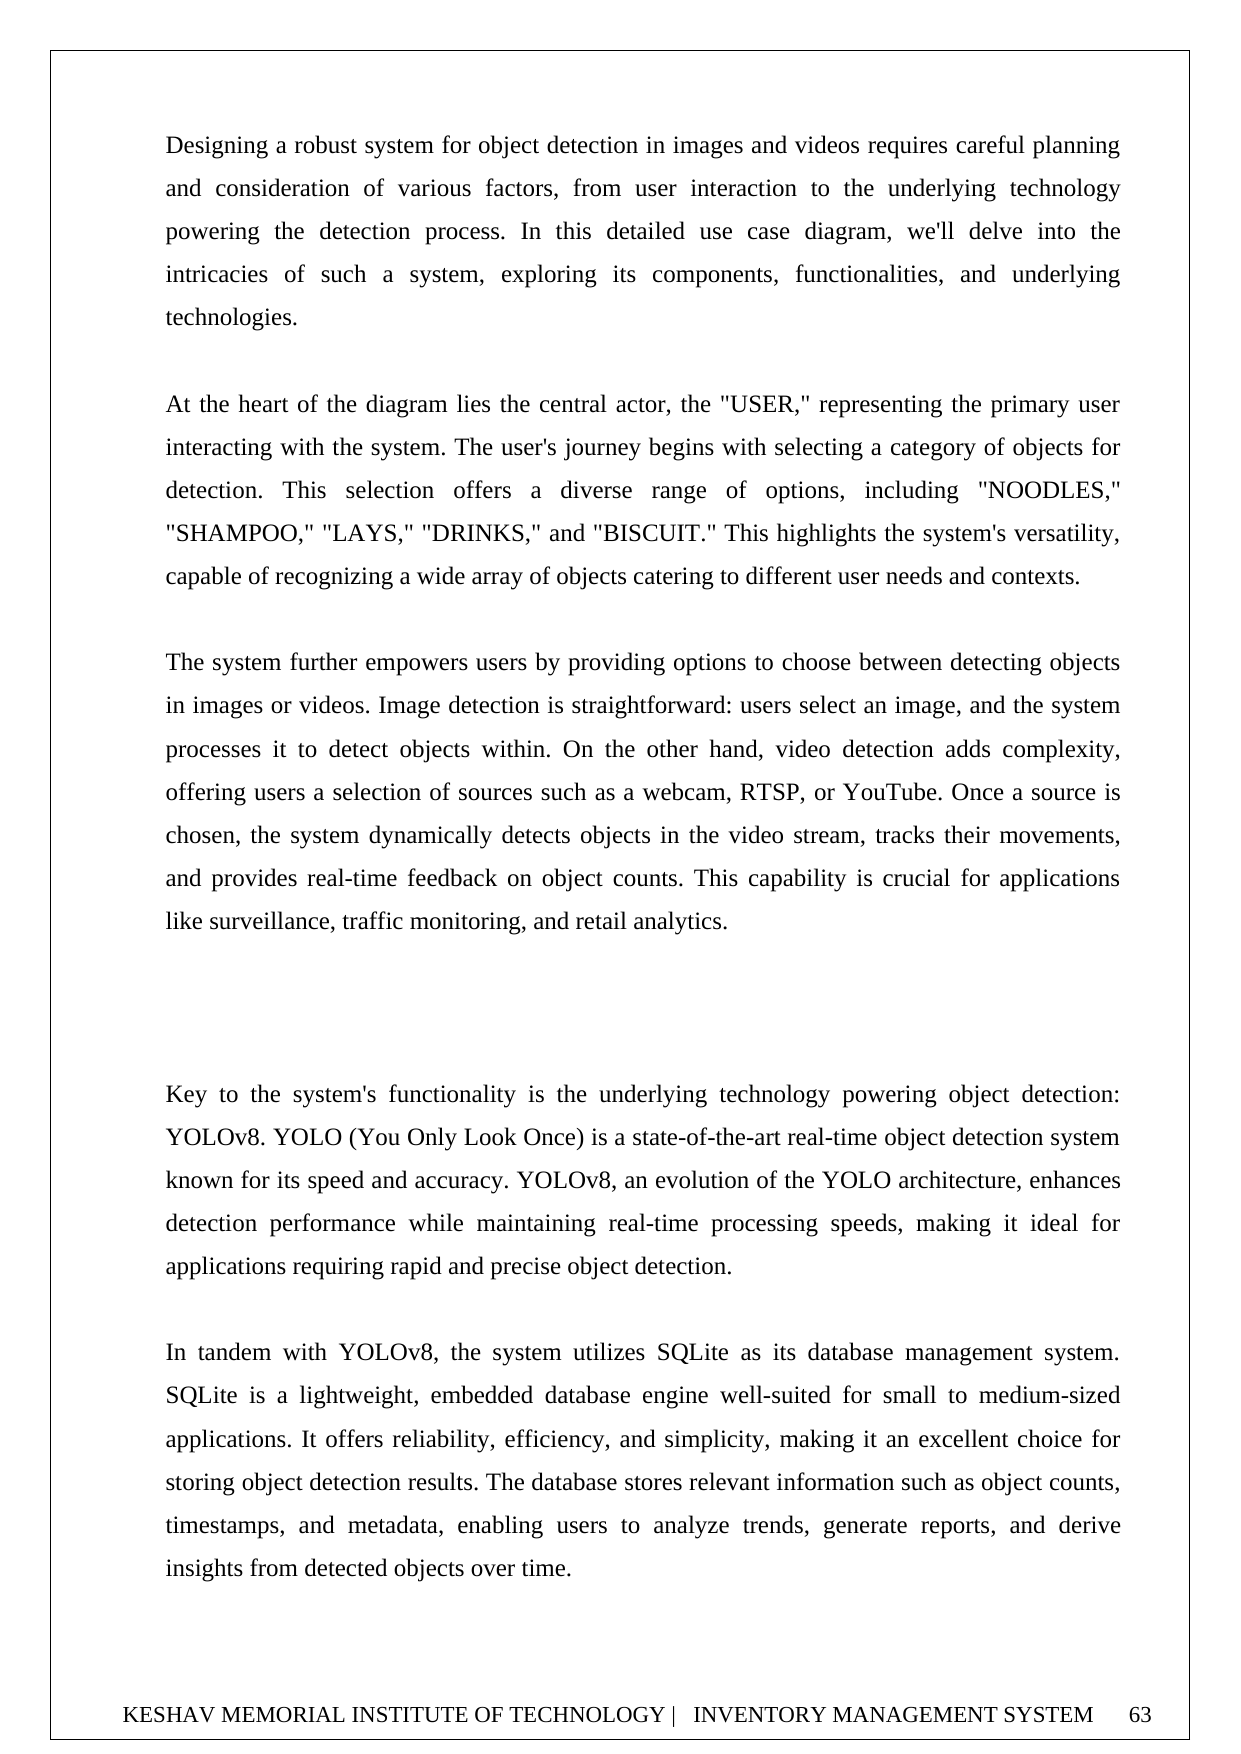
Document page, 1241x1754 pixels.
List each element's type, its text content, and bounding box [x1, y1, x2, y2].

text At the heart of the diagram lies the central actor, the "USER," representing the primary user interacting with the system. The user's journey begins with selecting a category of objects for detection. This selection offers a diverse range of options, including "NOODLES," "SHAMPOO," "LAYS," "DRINKS," and "BISCUIT." This highlights the system's versatility, capable of recognizing a wide array of objects catering to different user needs and contexts. [165, 389, 1122, 590]
text Key to the system's functionality is the underlying technology powering object detection: YOLOv8. YOLO (You Only Look Once) is a state-of-the-art real-time object detection system known for its speed and accuracy. YOLOv8, an evolution of the YOLO architecture, enhances detection performance while maintaining real-time processing speeds, making it ideal for applications requiring rapid and precise object detection. [165, 1079, 1122, 1280]
text In tandem with YOLOv8, the system utilizes SQLite as its database management system. SQLite is a lightweight, embedded database engine well-suited for small to medium-sized applications. It offers reliability, efficiency, and simplicity, making it an excellent choice for storing object detection results. The database stores relevant information such as object counts, timestamps, and metadata, enabling users to analyze trends, generate reports, and derive insights from detected objects over time. [165, 1337, 1122, 1582]
text Designing a robust system for object detection in images and videos requires careful planning and consideration of various factors, from user interaction to the underlying technology powering the detection process. In this detailed use case diagram, we'll delve into the intricacies of such a system, exploring its components, functionalities, and underlying technologies. [165, 130, 1122, 331]
text The system further empowers users by providing options to choose between detecting objects in images or videos. Image detection is straightforward: users select an image, and the system processes it to detect objects within. On the other hand, video detection adds complexity, offering users a selection of sources such as a webcam, RTSP, or YouTube. Once a source is chosen, the system dynamically detects objects in the video stream, tracks their movements, and provides real-time feedback on object counts. This capability is crucial for applications like surveillance, traffic monitoring, and retail analytics. [165, 647, 1122, 935]
